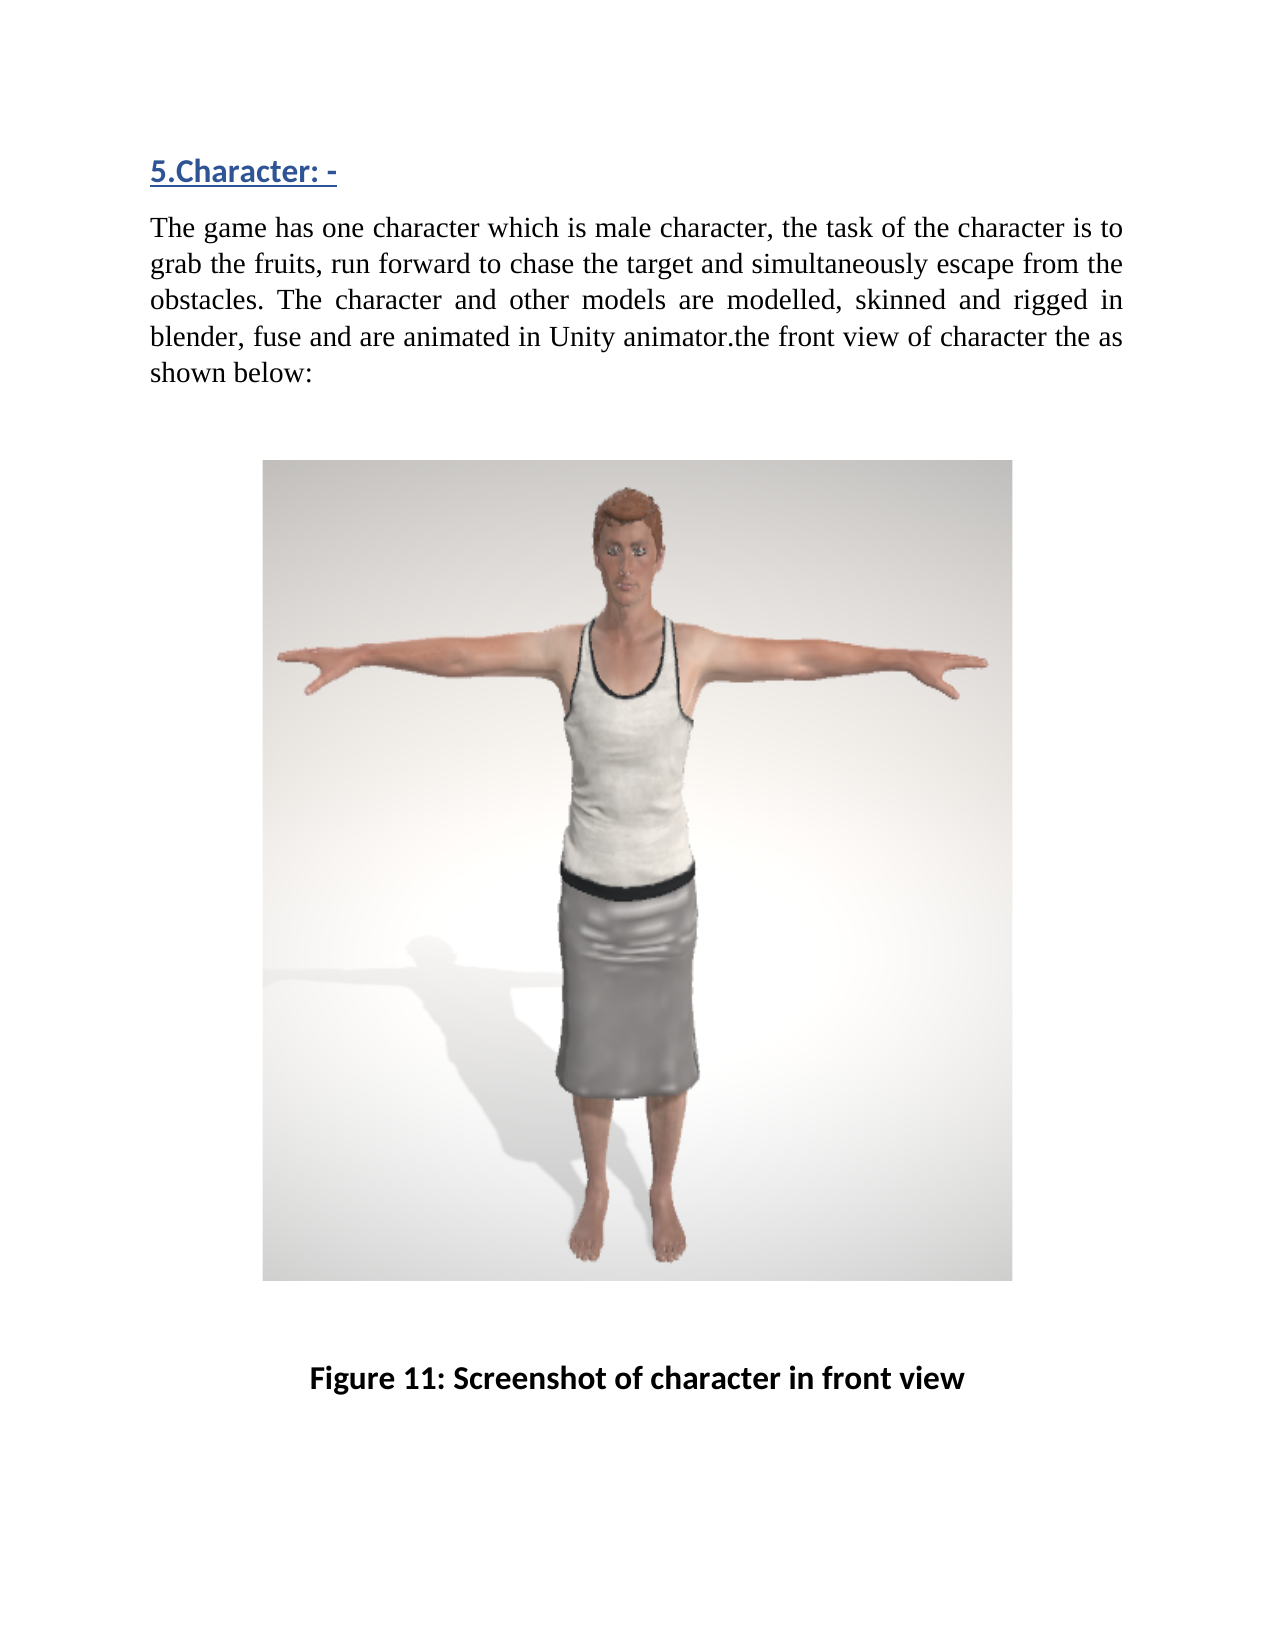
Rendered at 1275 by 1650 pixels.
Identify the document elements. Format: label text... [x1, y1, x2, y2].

picture [262, 460, 1013, 1281]
text The game has one character which is male character, the task of the character is to grab the fruits, run forward to chase the target and simultaneously escape from the obstacles. The character and other models are modelled, skinned and rigged in blender, fuse and are animated in Unity animator.the front view of character the as shown below: [150, 210, 1125, 388]
text Figure 11: Screenshot of character in front view [150, 1357, 1125, 1398]
subtitle 5.Character: - [150, 150, 1125, 191]
